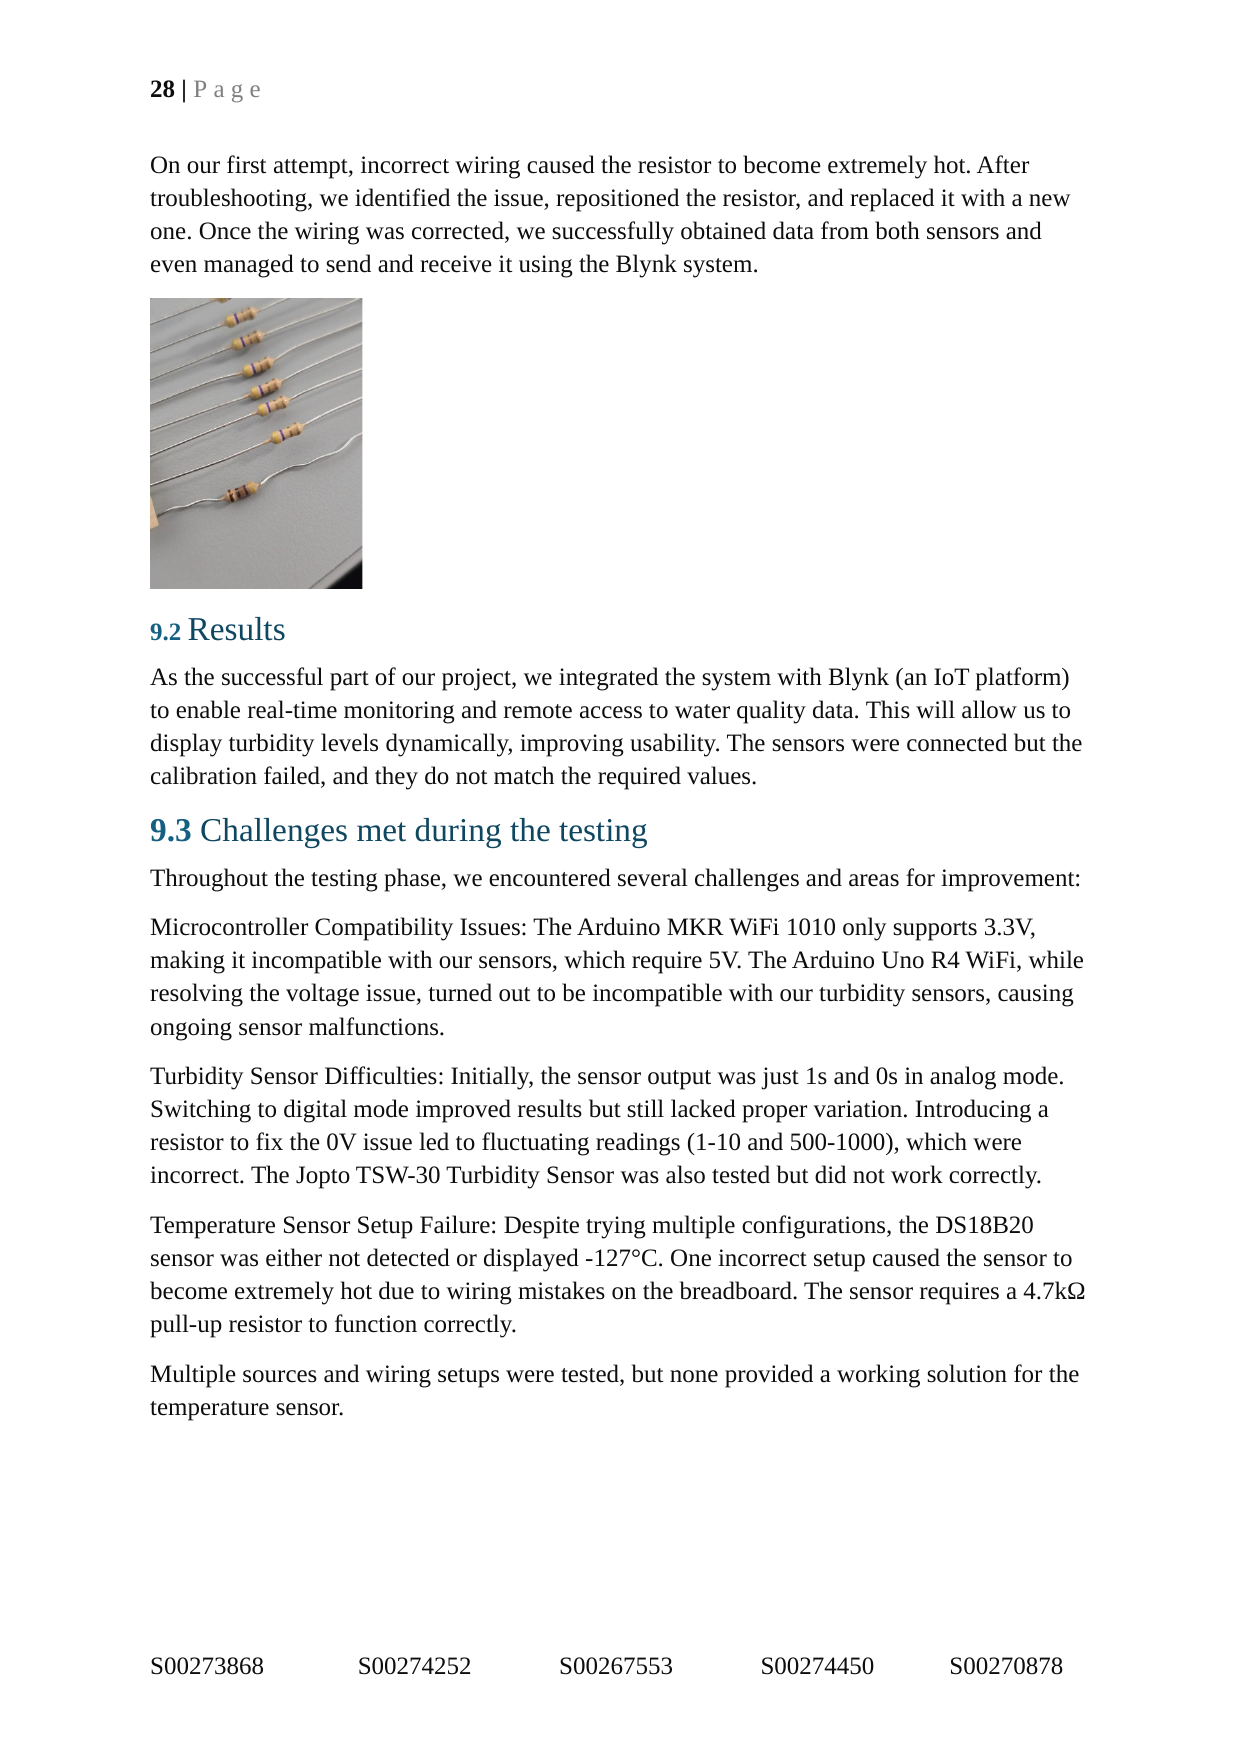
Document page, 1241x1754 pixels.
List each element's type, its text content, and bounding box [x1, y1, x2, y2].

text As the successful part of our project, we integrated the system with Blynk (an IoT platform) to enable real-time monitoring and remote access to water quality data. This will allow us to display turbidity levels dynamically, improving usability. The sensors were connected but the calibration failed, and they do not match the required values. [150, 662, 1090, 789]
text Microcontroller Compatibility Issues: The Arduino MKR WiFi 1010 only supports 3.3V, making it incompatible with our sensors, which require 5V. The Arduino Uno R4 WiFi, while resolving the voltage issue, turned out to be incompatible with our turbidity sensors, causing ongoing sensor malfunctions. [150, 912, 1090, 1040]
picture [150, 298, 363, 589]
subtitle Results [150, 609, 1090, 648]
subtitle Challenges met during the testing [150, 810, 1090, 849]
text Multiple sources and wiring setups were tested, but none provided a working solution for the temperature sensor. [150, 1359, 1090, 1421]
text On our first attempt, incorrect wiring caused the resistor to become extremely hot. After troubleshooting, we identified the issue, repositioned the resistor, and replaced it with a new one. Once the wiring was corrected, we successfully obtained data from both sensors and even managed to send and receive it using the Blynk system. [150, 150, 1090, 278]
text Throughout the testing phase, we encountered several challenges and areas for improvement: [150, 863, 1090, 892]
text Temperature Sensor Setup Failure: Despite trying multiple configurations, the DS18B20 sensor was either not detected or displayed -127°C. One incorrect setup caused the sensor to become extremely hot due to wiring mistakes on the breadboard. The sensor requires a 4.7kΩ pull-up resistor to function correctly. [150, 1210, 1090, 1338]
text Turbidity Sensor Difficulties: Initially, the sensor output was just 1s and 0s in analog mode. Switching to digital mode improved results but still lacked proper variation. Introducing a resistor to fix the 0V issue led to fluctuating readings (1-10 and 500-1000), which were incorrect. The Jopto TSW-30 Turbidity Sensor was also tested but did not work correctly. [150, 1061, 1090, 1189]
